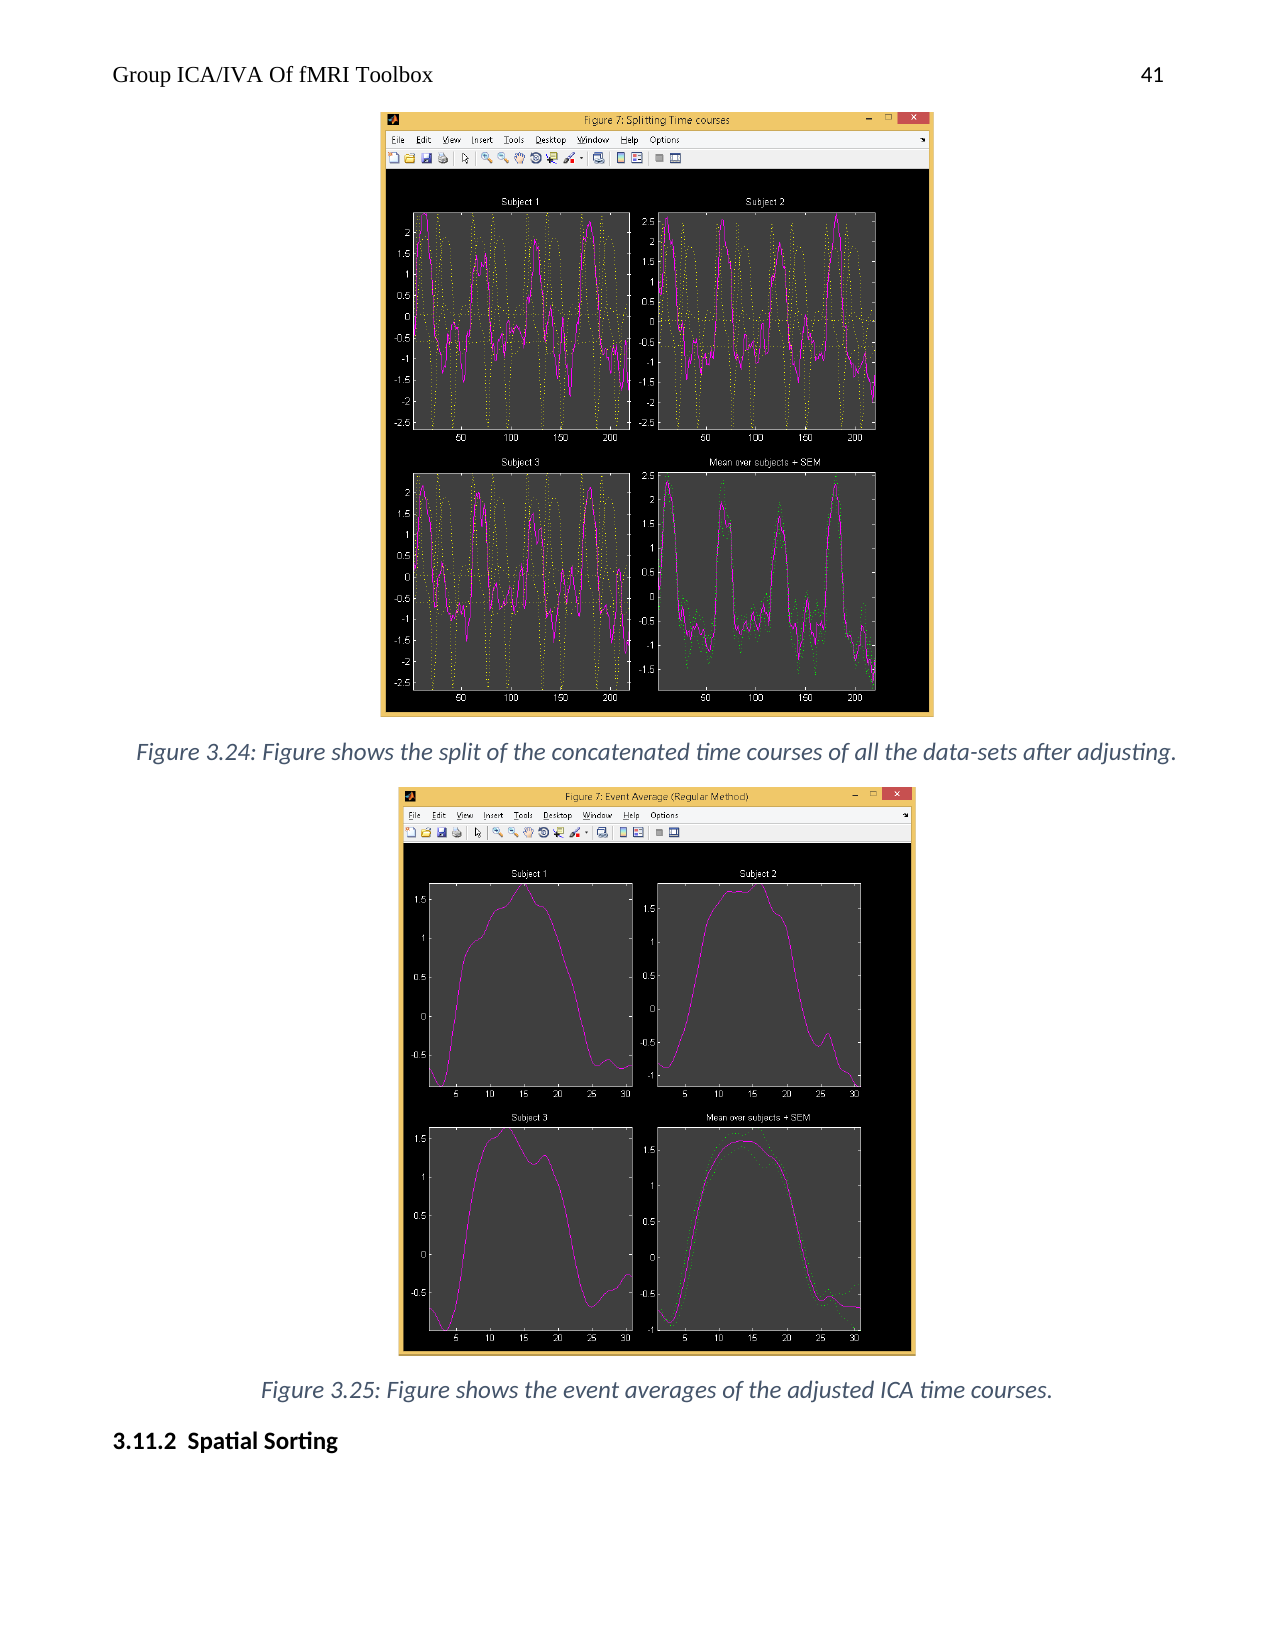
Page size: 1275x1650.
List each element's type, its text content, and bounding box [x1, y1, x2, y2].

picture [380, 112, 934, 717]
subtitle Spatial Sorting [112, 1425, 1202, 1456]
picture [398, 787, 916, 1356]
